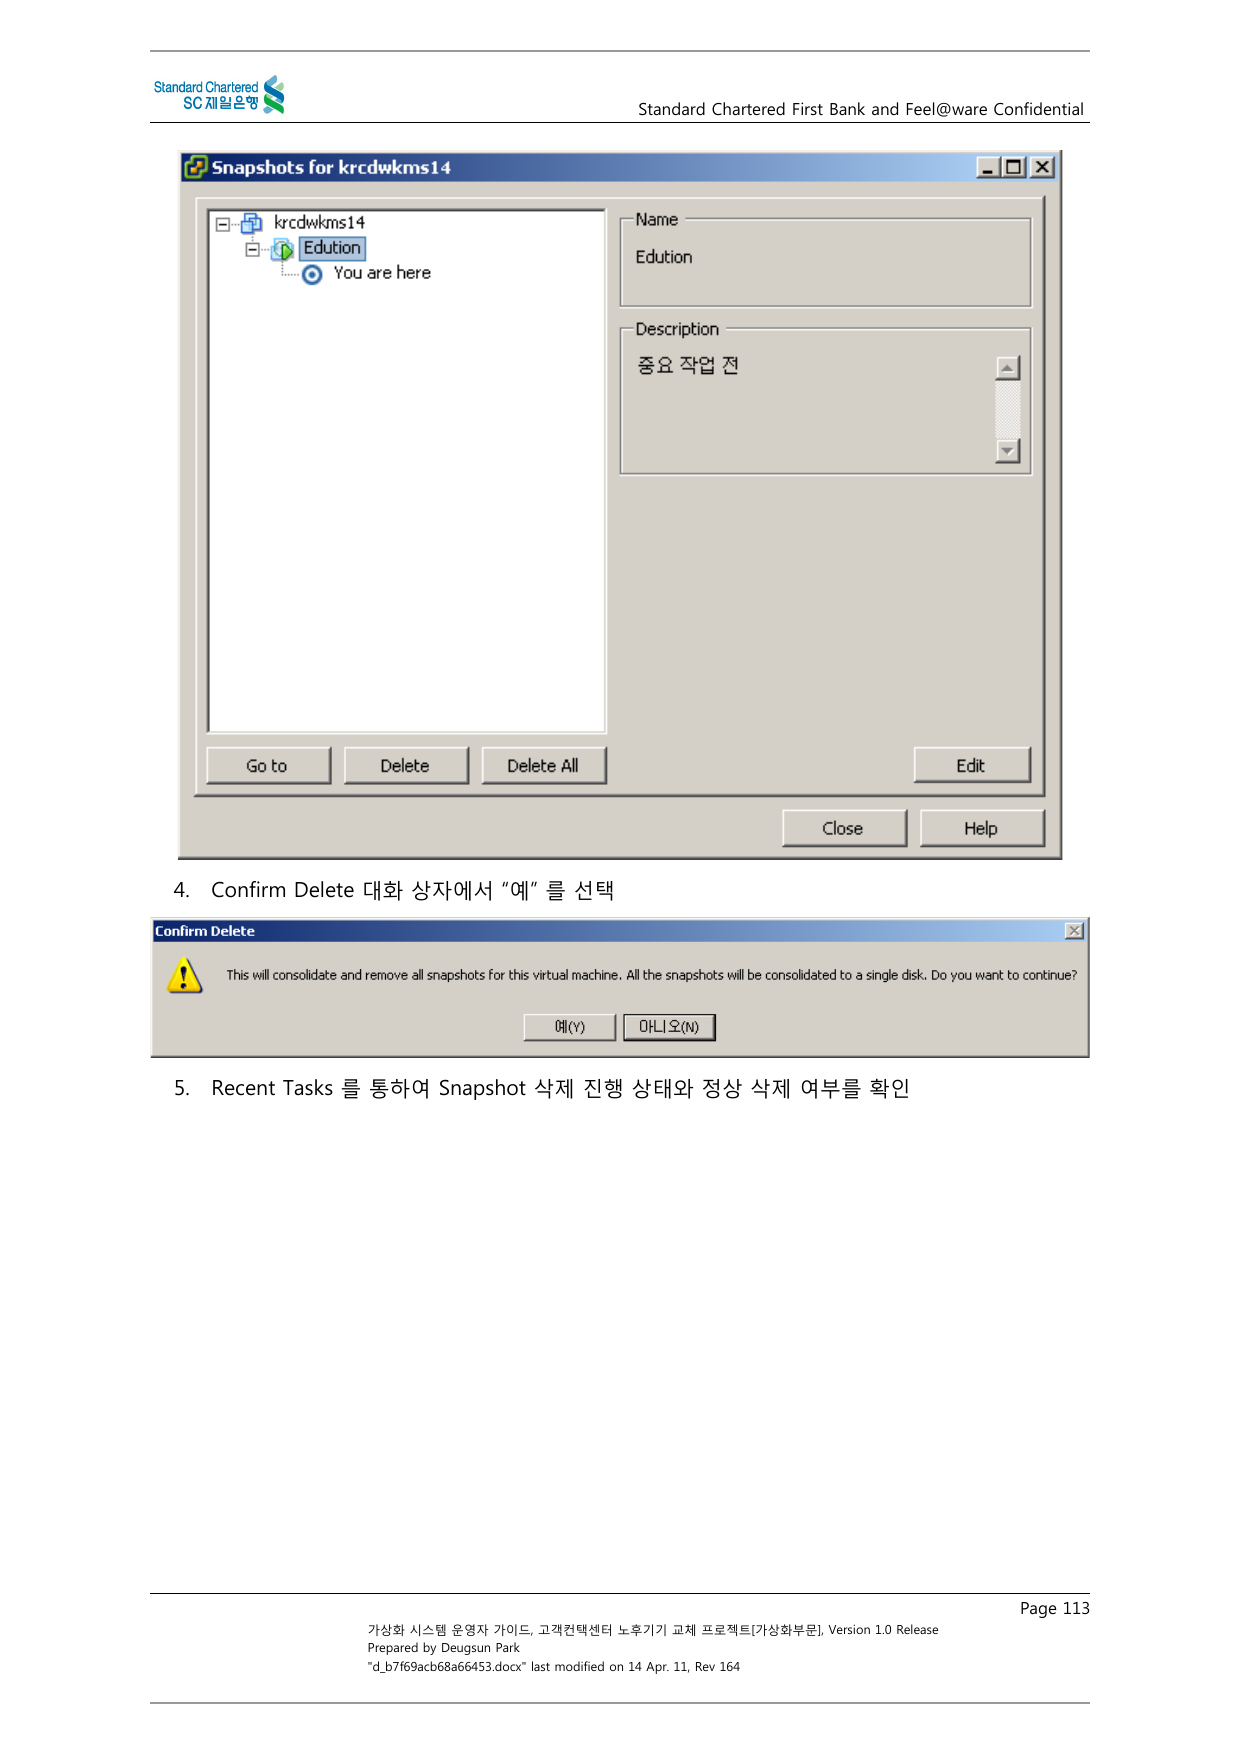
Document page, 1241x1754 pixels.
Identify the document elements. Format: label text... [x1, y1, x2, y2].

list Recent Tasks 를 통하여 Snapshot 삭제 진행 상태와 정상 삭제 여부를 확인 [174, 1073, 1090, 1100]
picture [150, 917, 1090, 1058]
list Confirm Delete 대화 상자에서 “예” 를 선택 [174, 874, 1090, 902]
picture [177, 150, 1063, 860]
